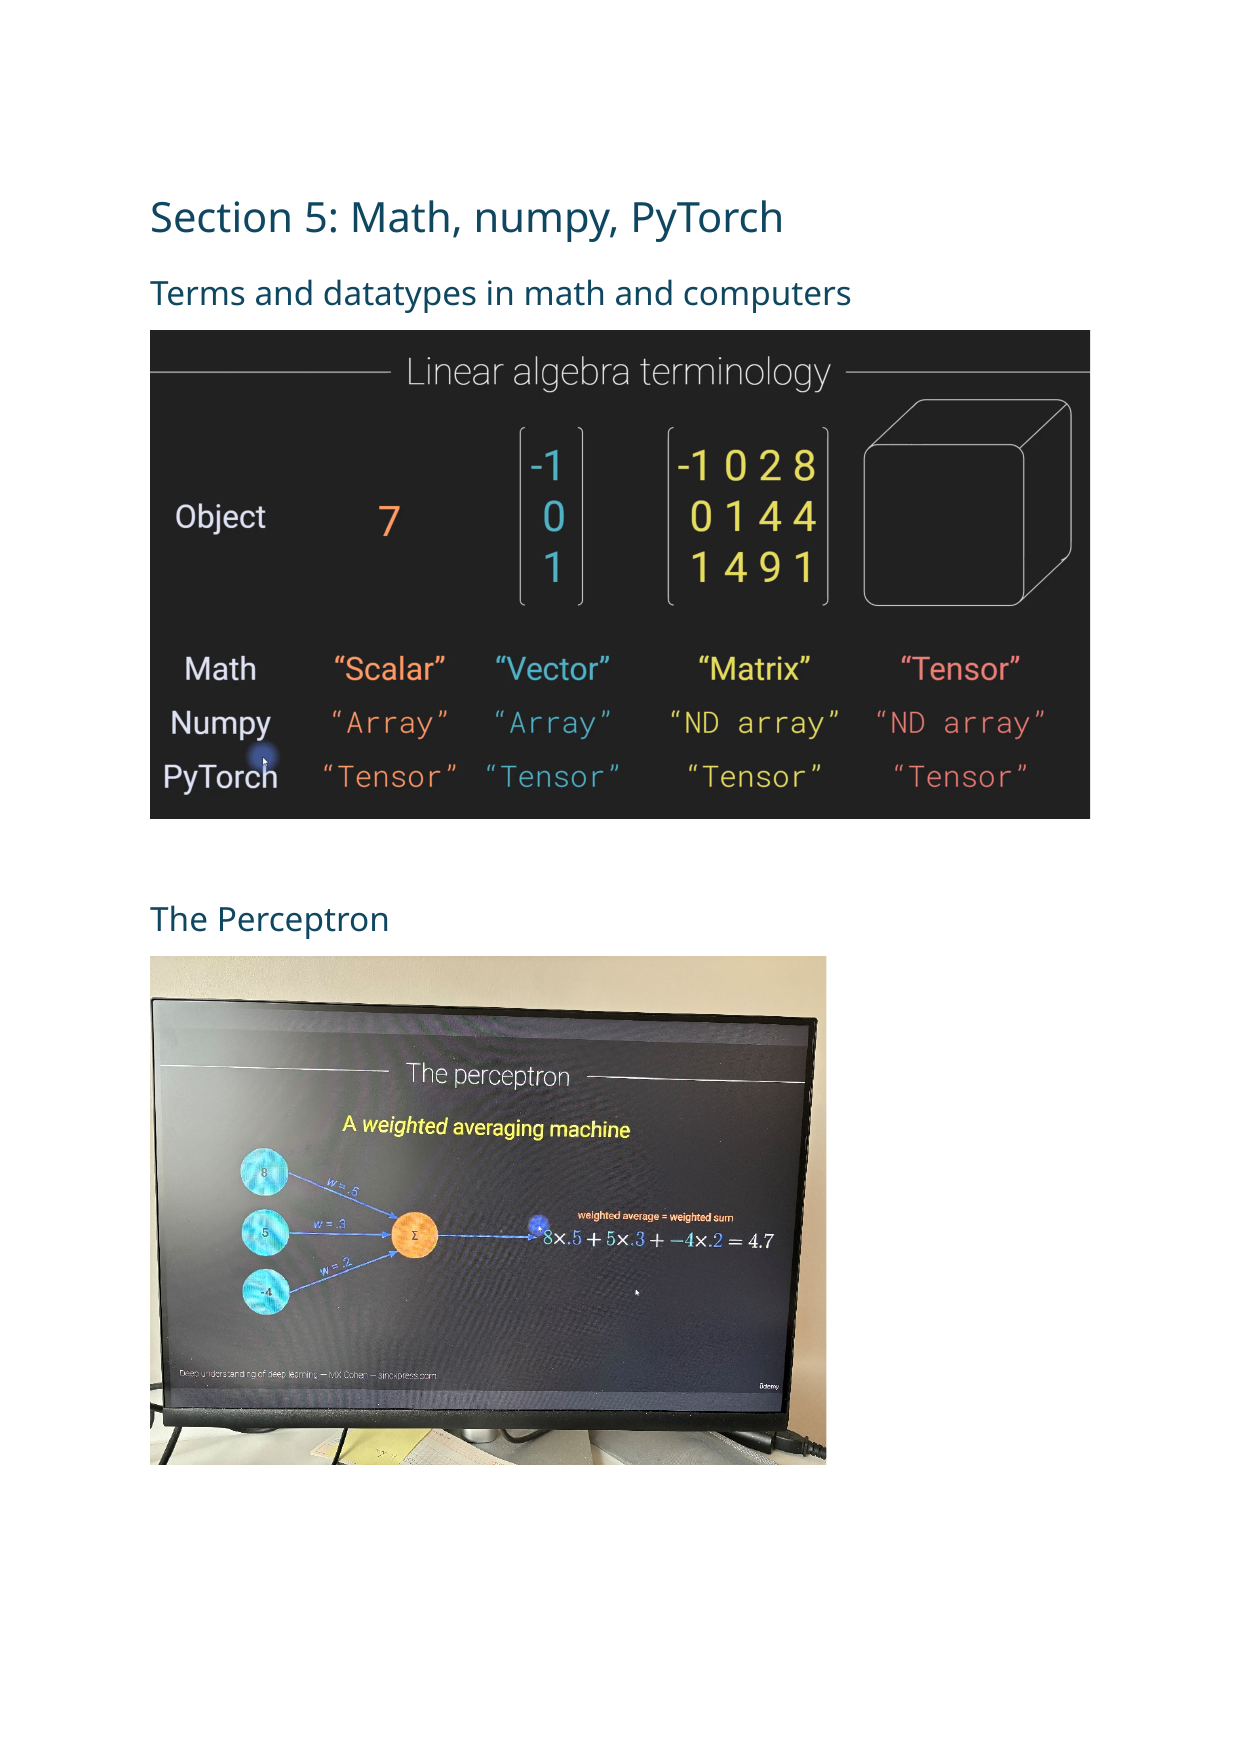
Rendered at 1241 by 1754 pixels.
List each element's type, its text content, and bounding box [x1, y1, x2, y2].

subtitle The Perceptron [150, 896, 1090, 942]
subtitle Section 5: Math, numpy, PyTorch [150, 187, 1090, 244]
picture [150, 956, 827, 1465]
subtitle Terms and datatypes in math and computers [150, 269, 1090, 315]
picture [150, 330, 1091, 819]
